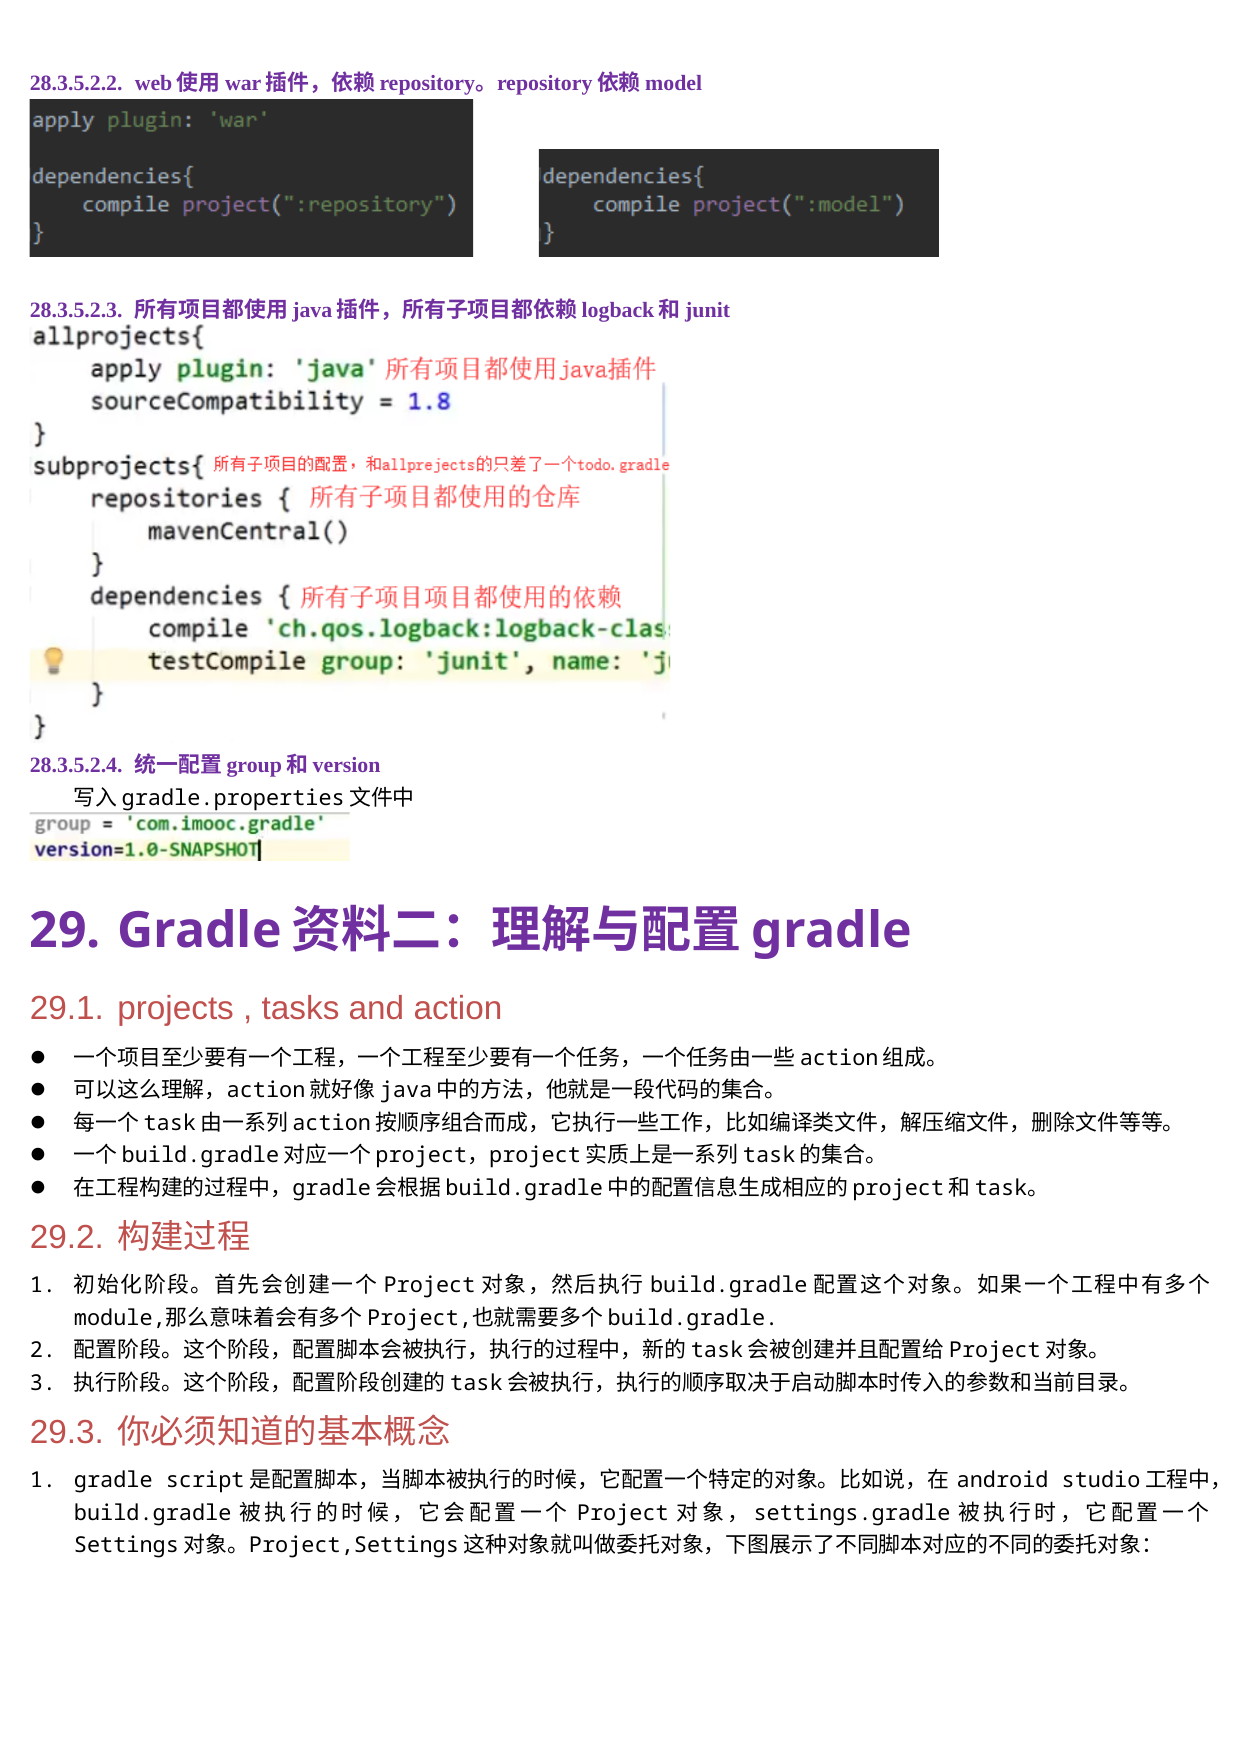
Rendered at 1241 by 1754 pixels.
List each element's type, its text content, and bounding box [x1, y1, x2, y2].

list 执行阶段。这个阶段，配置阶段创建的task会被执行，执行的顺序取决于启动脚本时传入的参数和当前目录。 [29, 1364, 1211, 1397]
subtitle 你必须知道的基本概念 [29, 1397, 1211, 1462]
subtitle 统一配置group和version [29, 747, 1211, 779]
list 可以这么理解，action就好像java中的方法，他就是一段代码的集合。 [29, 1072, 1211, 1104]
list 初始化阶段。首先会创建一个Project对象，然后执行build.gradle配置这个对象。如果一个工程中有多个module,那么意味着会有多个Project,也就需要多个build.gradle. [29, 1267, 1211, 1332]
subtitle web使用war插件，依赖repository。repository依赖model [29, 64, 1211, 97]
list 配置阶段。这个阶段，配置脚本会被执行，执行的过程中，新的task会被创建并且配置给Project对象。 [29, 1332, 1211, 1364]
list 每一个task由一系列action按顺序组合而成，它执行一些工作，比如编译类文件，解压缩文件，删除文件等等。 [29, 1104, 1211, 1137]
subtitle 所有项目都使用java插件，所有子项目都依赖logback和junit [29, 292, 1211, 324]
subtitle Gradle资料二：理解与配置gradle [29, 877, 1211, 974]
list 一个项目至少要有一个工程，一个工程至少要有一个任务，一个任务由一些action组成。 [29, 1039, 1211, 1072]
list 一个build.gradle对应一个project，project实质上是一系列task的集合。 [29, 1137, 1211, 1169]
list 在工程构建的过程中，gradle会根据build.gradle中的配置信息生成相应的project和task。 [29, 1169, 1211, 1202]
picture [29, 324, 671, 743]
subtitle 构建过程 [29, 1202, 1211, 1267]
picture [29, 812, 350, 861]
text 写入gradle.properties文件中 [29, 779, 1211, 812]
list gradle script是配置脚本，当脚本被执行的时候，它配置一个特定的对象。比如说，在android studio工程中，build.gradle被执行的时候，它会配置一个Project对象，settings.gradle被执行时，它配置一个Settings对象。Project,Settings这种对象就叫做委托对象，下图展示了不同脚本对应的不同的委托对象： [29, 1462, 1211, 1559]
picture [538, 149, 939, 257]
subtitle projects , tasks and action [29, 974, 1211, 1039]
picture [29, 99, 474, 257]
